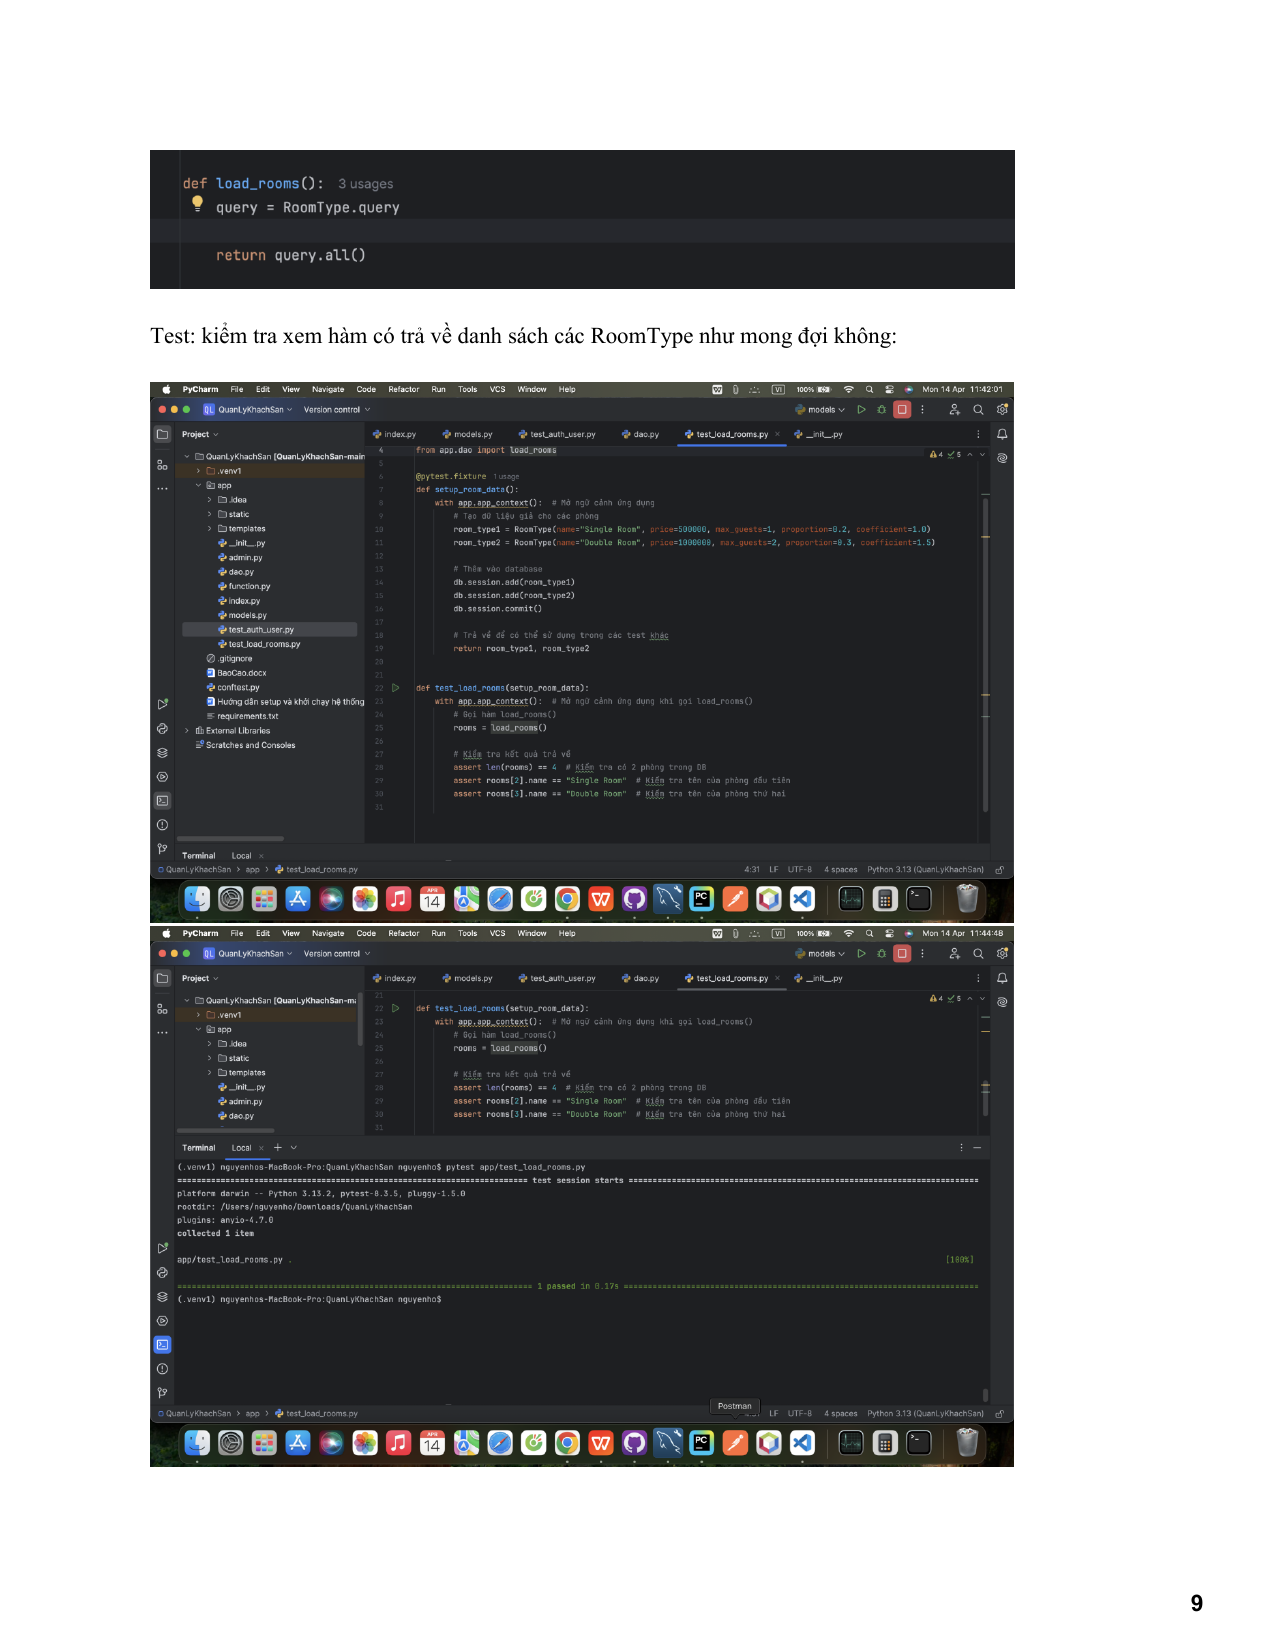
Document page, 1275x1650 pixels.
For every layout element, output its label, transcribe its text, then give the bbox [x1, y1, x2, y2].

picture [150, 382, 1014, 923]
text Test: kiểm tra xem hàm có trả về danh sách các RoomType như mong đợi không: [150, 322, 1209, 349]
picture [150, 150, 1015, 289]
picture [150, 926, 1014, 1467]
